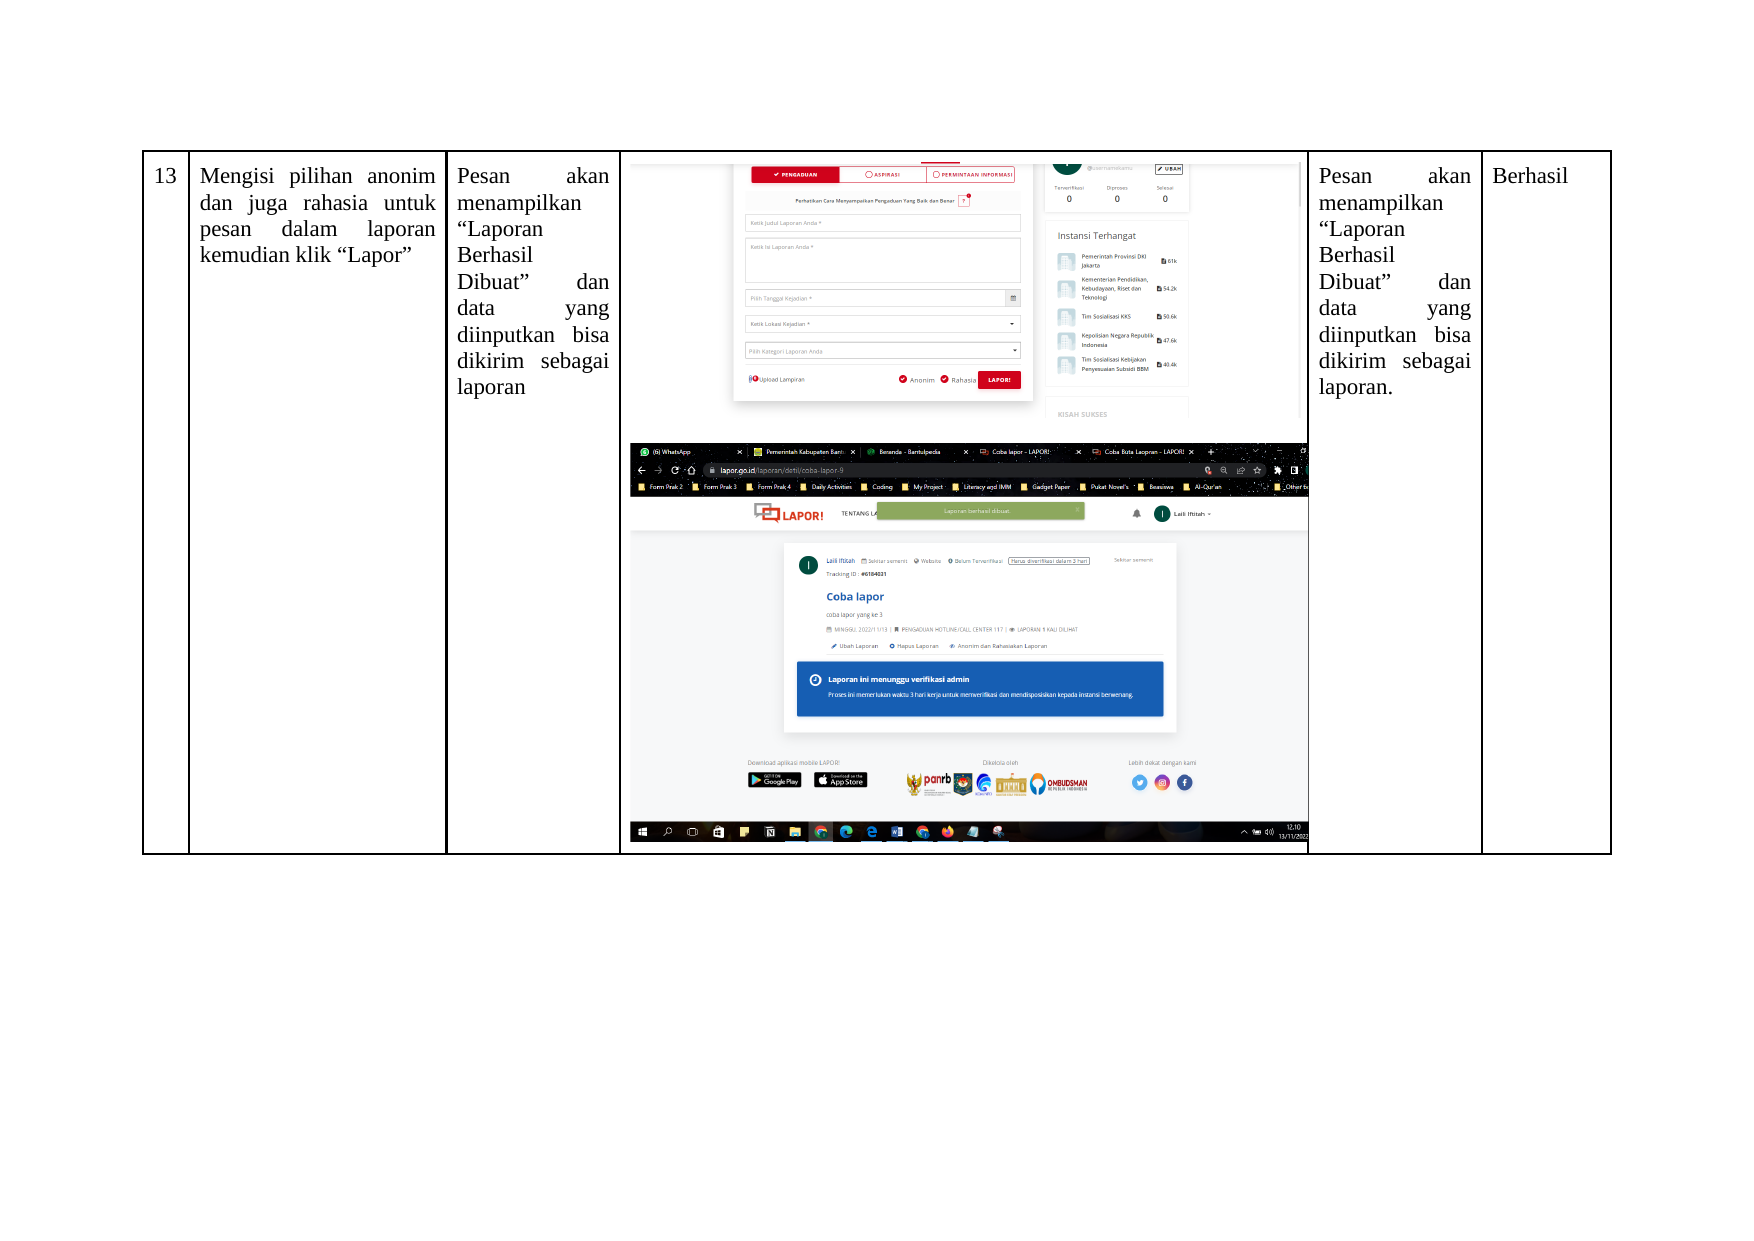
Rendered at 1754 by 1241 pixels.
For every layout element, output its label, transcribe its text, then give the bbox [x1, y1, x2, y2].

table_cell 13 [144, 152, 188, 852]
picture [630, 443, 1309, 842]
table_cell [621, 152, 1307, 852]
table_cell Pesan akan menampilkan “Laporan Berhasil Dibuat” dan data yang diinputkan bisa dikirim sebagai laporan [448, 152, 619, 852]
table_cell Berhasil [1483, 152, 1610, 852]
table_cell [1309, 152, 1481, 852]
table_cell Mengisi pilihan anonim dan juga rahasia untuk pesan dalam laporan kemudian klik “Lapor” [190, 152, 445, 852]
picture [630, 162, 1301, 418]
